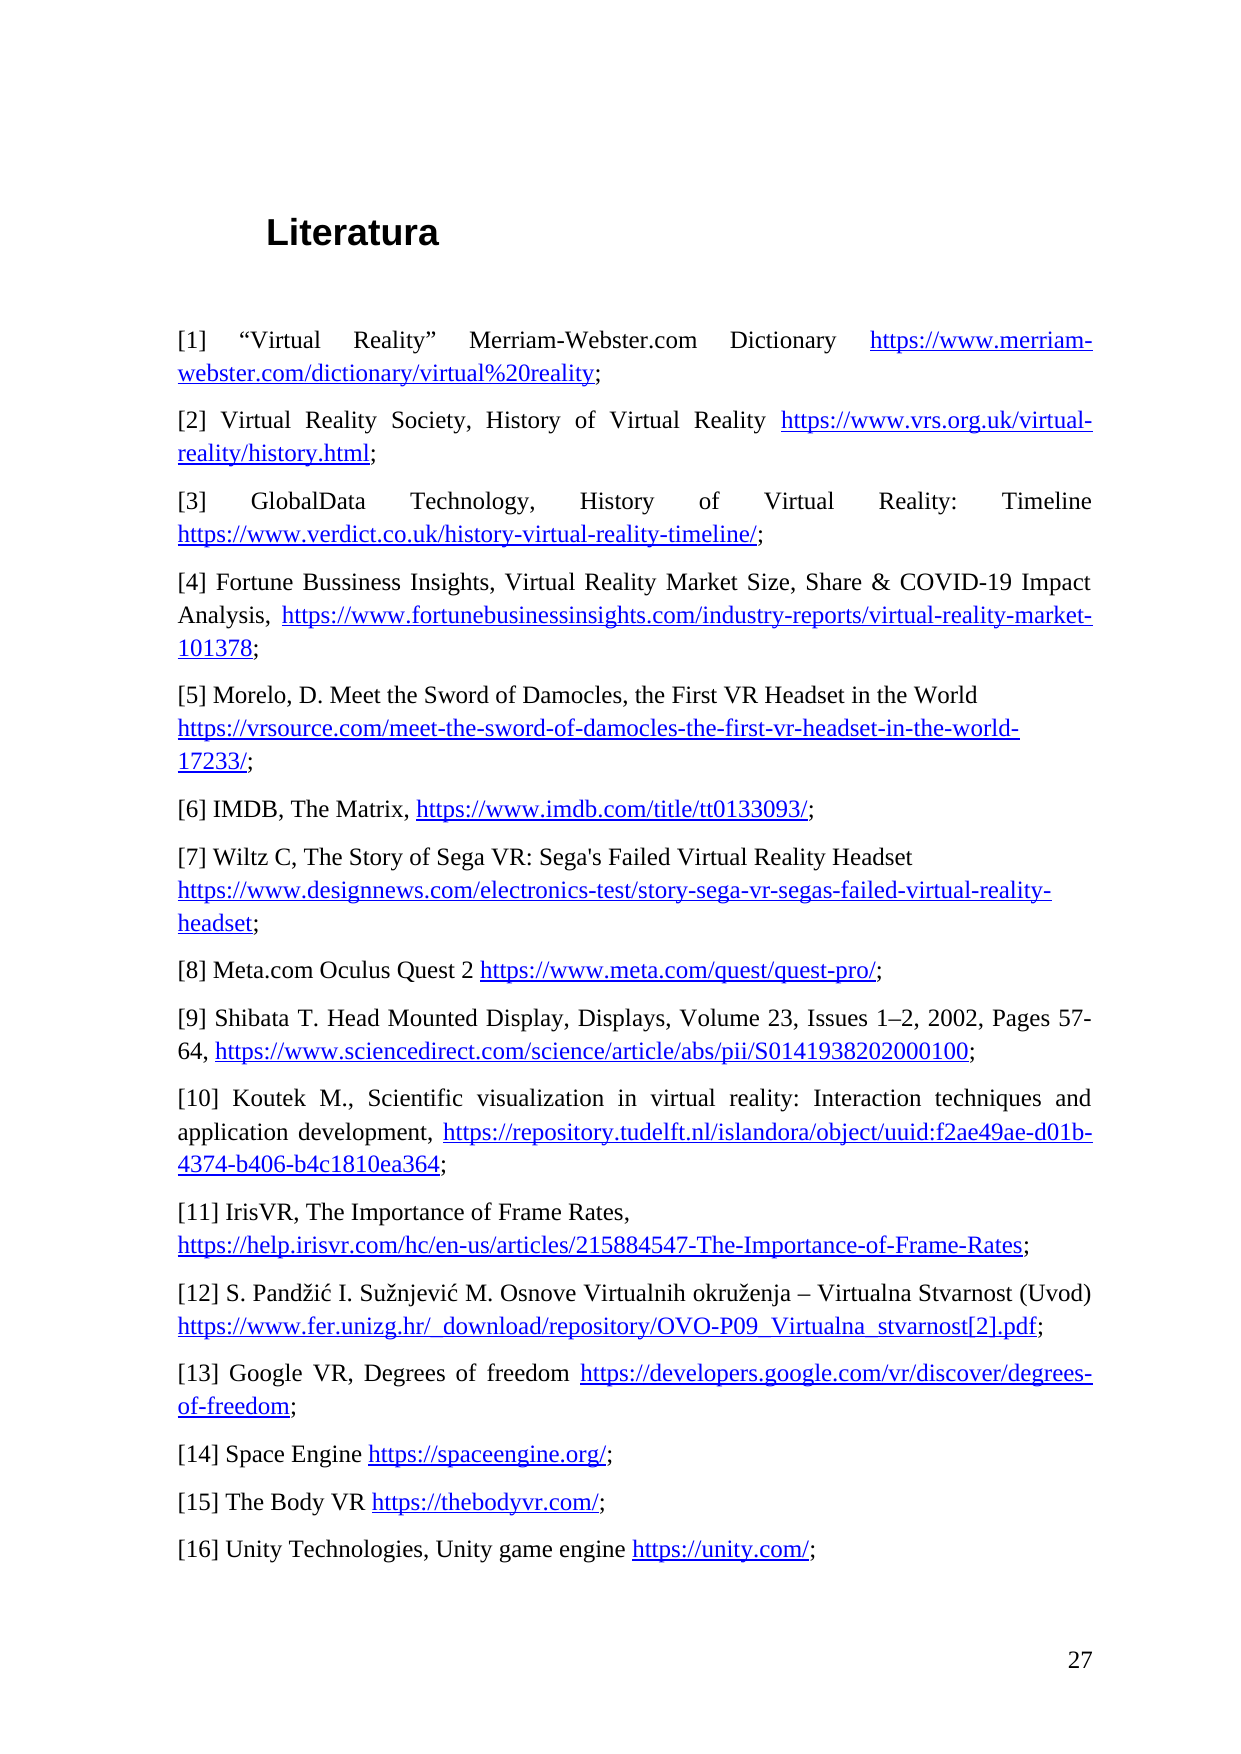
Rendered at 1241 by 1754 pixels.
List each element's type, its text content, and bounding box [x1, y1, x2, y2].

text [8] Meta.com Oculus Quest 2 https://www.meta.com/quest/quest-pro/; [177, 955, 1092, 984]
text [2] Virtual Reality Society, History of Virtual Reality https://www.vrs.org.uk/virtual-reality/history.html; [177, 406, 1092, 467]
text [15] The Body VR https://thebodyvr.com/; [177, 1487, 1092, 1515]
text [11] IrisVR, The Importance of Frame Rates, https://help.irisvr.com/hc/en-us/articles/215884547-The-Importance-of-Frame-Rates; [177, 1197, 1092, 1259]
text [10] Koutek M., Scientific visualization in virtual reality: Interaction techniques and application development, https://repository.tudelft.nl/islandora/object/uuid:f2ae49ae-d01b-4374-b406-b4c1810ea364; [177, 1083, 1092, 1178]
text [13] Google VR, Degrees of freedom https://developers.google.com/vr/discover/degrees-of-freedom; [177, 1358, 1092, 1420]
text [3] GlobalData Technology, History of Virtual Reality: Timeline https://www.verdict.co.uk/history-virtual-reality-timeline/; [177, 486, 1092, 548]
text [9] Shibata T. Head Mounted Display, Displays, Volume 23, Issues 1–2, 2002, Pages 57-64, https://www.sciencedirect.com/science/article/abs/pii/S0141938202000100; [177, 1003, 1092, 1065]
text [7] Wiltz C, The Story of Sega VR: Sega's Failed Virtual Reality Headset https://www.designnews.com/electronics-test/story-sega-vr-segas-failed-virtual-reality-headset; [177, 842, 1092, 936]
text [1] “Virtual Reality” Merriam-Webster.com Dictionary https://www.merriam-webster.com/dictionary/virtual%20reality; [177, 325, 1092, 387]
text [16] Unity Technologies, Unity game engine https://unity.com/; [177, 1534, 1092, 1563]
text [14] Space Engine https://spaceengine.org/; [177, 1439, 1092, 1468]
text [12] S. Pandžić I. Sužnjević M. Osnove Virtualnih okruženja – Virtualna Stvarnost (Uvod) https://www.fer.unizg.hr/_download/repository/OVO-P09_Virtualna_stvarnost[2].pdf; [177, 1278, 1092, 1339]
text [4] Fortune Bussiness Insights, Virtual Reality Market Size, Share & COVID-19 Impact Analysis, https://www.fortunebusinessinsights.com/industry-reports/virtual-reality-market-101378; [177, 567, 1092, 662]
subtitle Literatura [266, 210, 1092, 253]
text [6] IMDB, The Matrix, https://www.imdb.com/title/tt0133093/; [177, 794, 1092, 823]
text [5] Morelo, D. Meet the Sword of Damocles, the First VR Headset in the World https://vrsource.com/meet-the-sword-of-damocles-the-first-vr-headset-in-the-world-17233/; [177, 680, 1092, 775]
